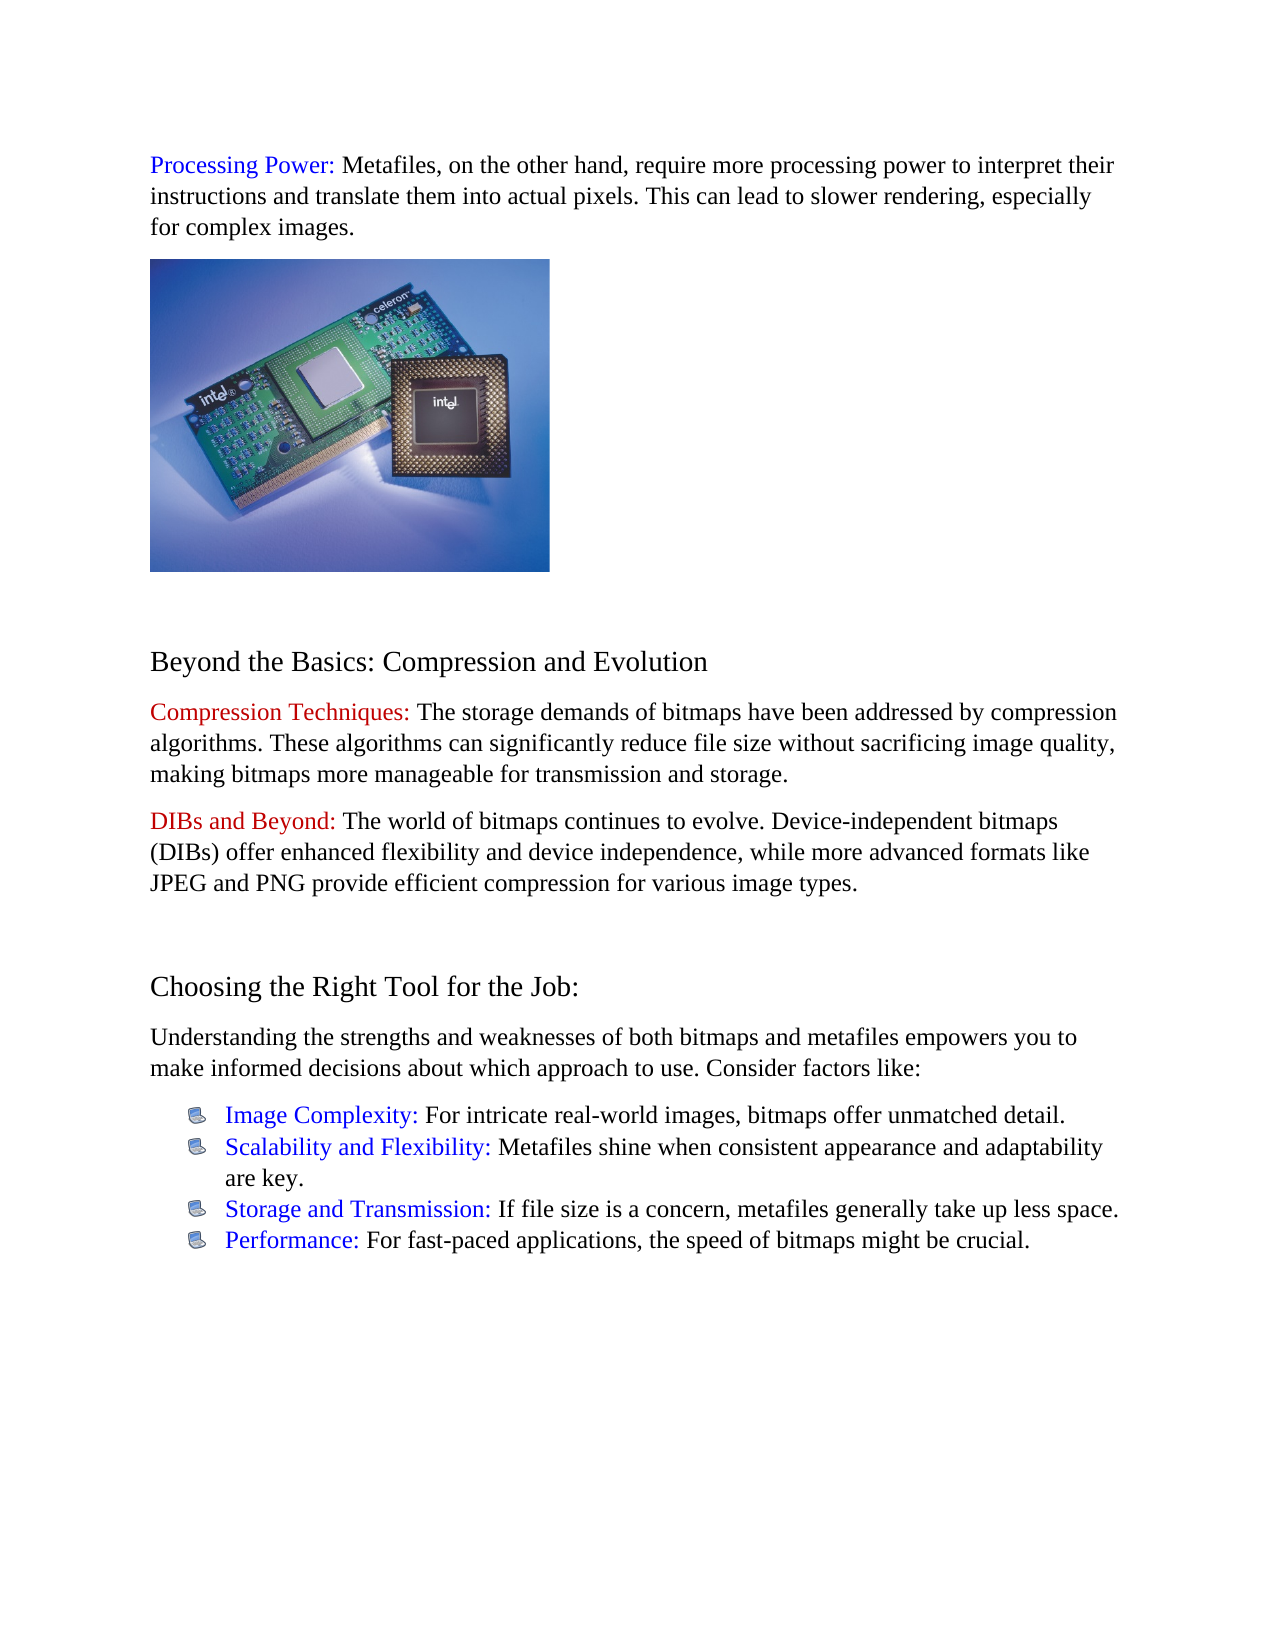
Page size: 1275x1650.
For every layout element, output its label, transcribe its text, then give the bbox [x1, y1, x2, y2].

list Scalability and Flexibility: Metafiles shine when consistent appearance and adaptability are key. [187, 1132, 1125, 1191]
list Image Complexity: For intricate real-world images, bitmaps offer unmatched detail. [187, 1101, 1125, 1129]
text Compression Techniques: The storage demands of bitmaps have been addressed by compression algorithms. These algorithms can significantly reduce file size without sacrificing image quality, making bitmaps more manageable for transmission and storage. [150, 697, 1125, 787]
picture [188, 1107, 206, 1124]
picture [188, 1231, 206, 1249]
picture [188, 1138, 206, 1155]
text Beyond the Basics: Compression and Evolution [150, 644, 1125, 677]
picture [188, 1200, 206, 1217]
text Understanding the strengths and weaknesses of both bitmaps and metafiles empowers you to make informed decisions about which approach to use. Consider factors like: [150, 1022, 1125, 1082]
list Storage and Transmission: If file size is a concern, metafiles generally take up less space. [187, 1194, 1125, 1222]
picture [150, 259, 550, 572]
list Performance: For fast-paced applications, the speed of bitmaps might be crucial. [187, 1225, 1125, 1253]
text Choosing the Right Tool for the Job: [150, 969, 1125, 1003]
text Processing Power: Metafiles, on the other hand, require more processing power to interpret their instructions and translate them into actual pixels. This can lead to slower rendering, especially for complex images. [150, 150, 1125, 241]
text DIBs and Beyond: The world of bitmaps continues to evolve. Device-independent bitmaps (DIBs) offer enhanced flexibility and device independence, while more advanced formats like JPEG and PNG provide efficient compression for various image types. [150, 806, 1125, 897]
